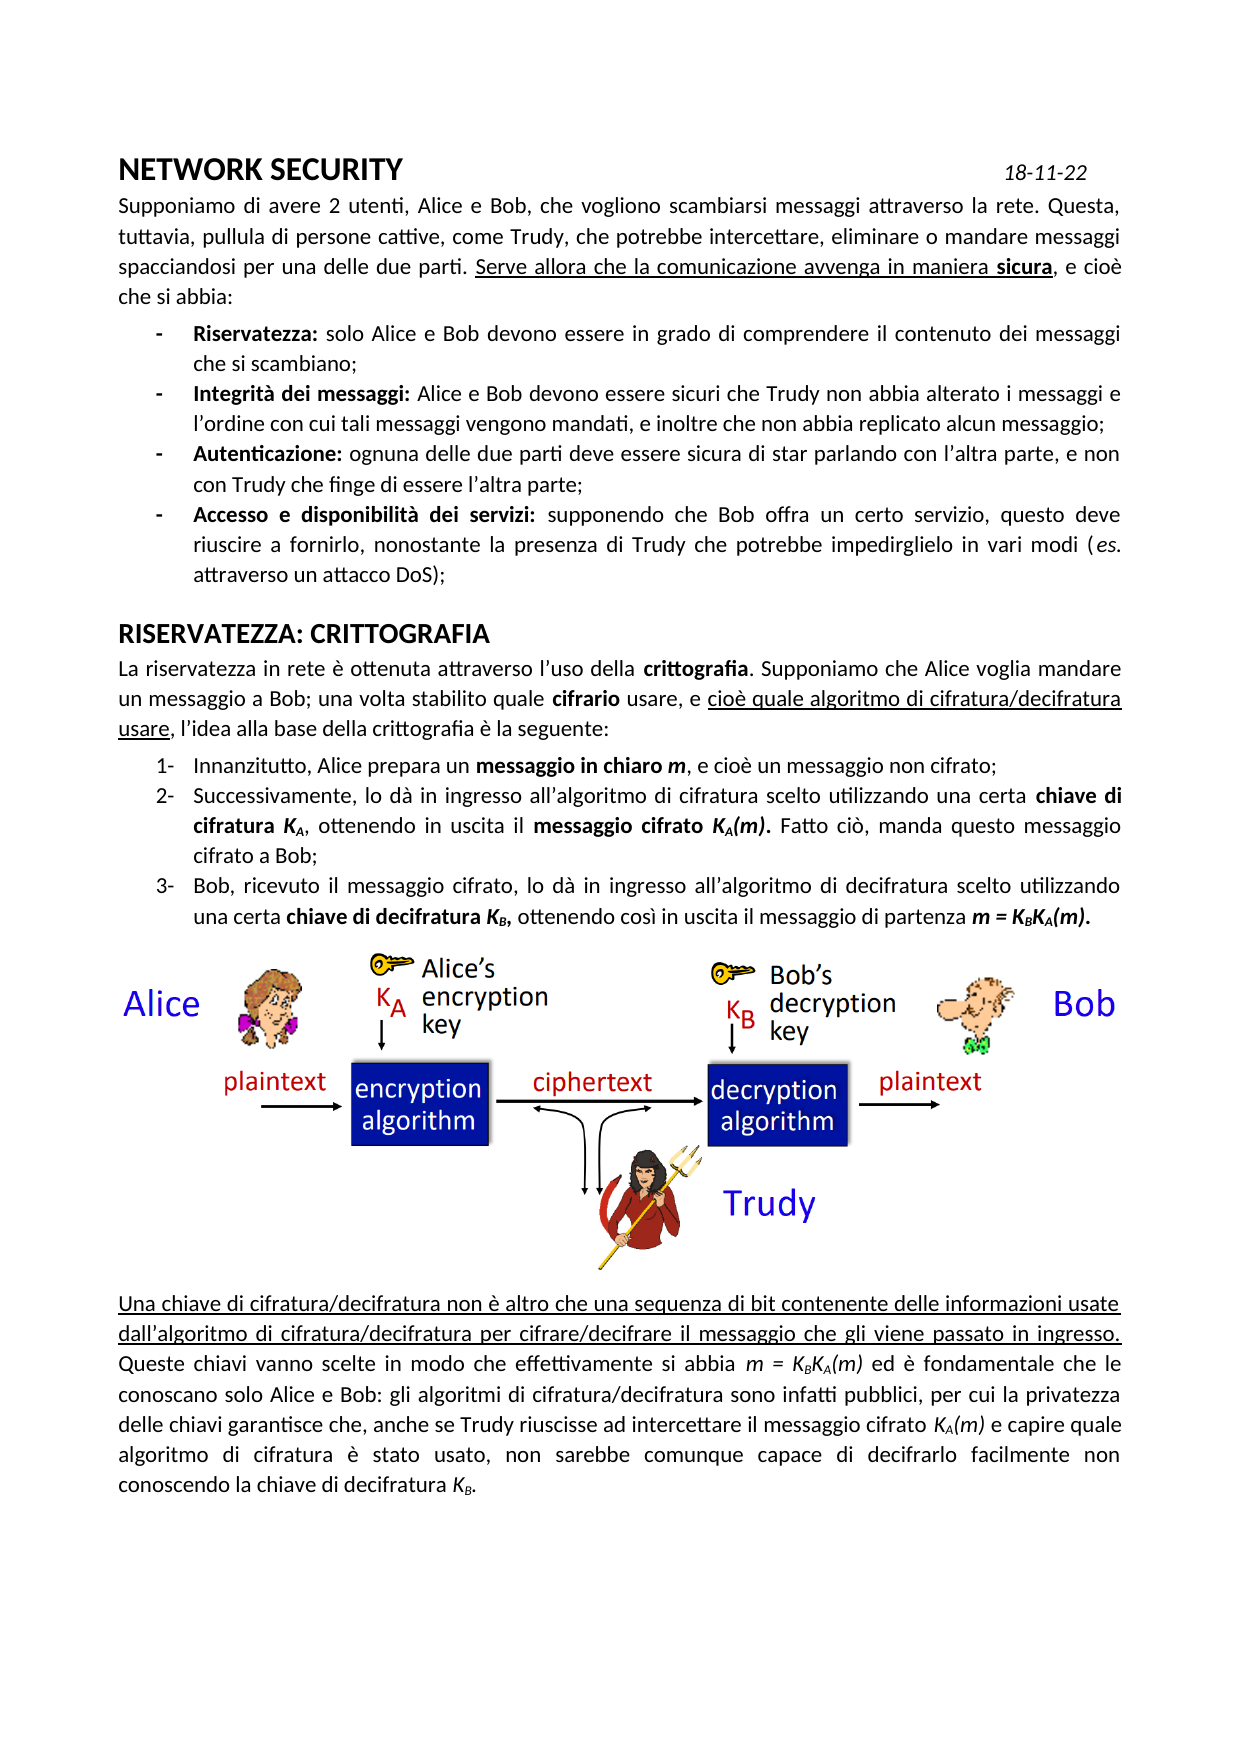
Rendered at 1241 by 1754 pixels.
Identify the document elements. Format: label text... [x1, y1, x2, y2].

list Autenticazione: ognuna delle due parti deve essere sicura di star parlando con l’altra parte, e non con Trudy che finge di essere l’altra parte; [156, 439, 1122, 498]
list Successivamente, lo dà in ingresso all’algoritmo di cifratura scelto utilizzando una certa chiave di cifratura KA, ottenendo in uscita il messaggio cifrato KA(m). Fatto ciò, manda questo messaggio cifrato a Bob; [156, 781, 1122, 869]
text La riservatezza in rete è ottenuta attraverso l’uso della crittografia. Supponiamo che Alice voglia mandare un messaggio a Bob; una volta stabilito quale cifrario usare, e cioè quale algoritmo di cifratura/decifratura usare, l’idea alla base della crittografia è la seguente: [118, 654, 1122, 742]
text RISERVATEZZA: CRITTOGRAFIA [118, 616, 1122, 651]
list Innanzitutto, Alice prepara un messaggio in chiaro m, e cioè un messaggio non cifrato; [156, 751, 1122, 779]
text Una chiave di cifratura/decifratura non è altro che una sequenza di bit contenente delle informazioni usate dall’algoritmo di cifratura/decifratura per cifrare/decifrare il messaggio che gli viene passato in ingresso. Queste chiavi vanno scelte in modo che effettivamente si abbia m = KBKA(m) ed è fondamentale che le conoscano solo Alice e Bob: gli algoritmi di cifratura/decifratura sono infatti pubblici, per cui la privatezza delle chiavi garantisce che, anche se Trudy riuscisse ad intercettare il messaggio cifrato KA(m) e capire quale algoritmo di cifratura è stato usato, non sarebbe comunque capace di decifrarlo facilmente non conoscendo la chiave di decifratura KB. [118, 1289, 1122, 1343]
list Integrità dei messaggi: Alice e Bob devono essere sicuri che Trudy non abbia alterato i messaggi e l’ordine con cui tali messaggi vengono mandati, e inoltre che non abbia replicato alcun messaggio; [156, 379, 1122, 437]
text Supponiamo di avere 2 utenti, Alice e Bob, che vogliono scambiarsi messaggi attraverso la rete. Questa, tuttavia, pullula di persone cattive, come Trudy, che potrebbe intercettare, eliminare o mandare messaggi spacciandosi per una delle due parti. Serve allora che la comunicazione avvenga in maniera sicura, e cioè che si abbia: [118, 192, 1122, 310]
list Accesso e disponibilità dei servizi: supponendo che Bob offra un certo servizio, questo deve riuscire a fornirlo, nonostante la presenza di Trudy che potrebbe impedirglielo in vari modi (es. attraverso un attacco DoS); [156, 500, 1122, 588]
picture [118, 944, 1122, 1275]
text Una chiave di cifratura/decifratura non è altro che una sequenza di bit contenente delle informazioni usate dall’algoritmo di cifratura/decifratura per cifrare/decifrare il messaggio che gli viene passato in ingresso. Queste chiavi vanno scelte in modo che effettivamente si abbia m = KBKA(m) ed è fondamentale che le conoscano solo Alice e Bob: gli algoritmi di cifratura/decifratura sono infatti pubblici, per cui la privatezza delle chiavi garantisce che, anche se Trudy riuscisse ad intercettare il messaggio cifrato KA(m) e capire quale algoritmo di cifratura è stato usato, non sarebbe comunque capace di decifrarlo facilmente non conoscendo la chiave di decifratura KB. [118, 1345, 1122, 1498]
list Riservatezza: solo Alice e Bob devono essere in grado di comprendere il contenuto dei messaggi che si scambiano; [156, 319, 1122, 377]
list Bob, ricevuto il messaggio cifrato, lo dà in ingresso all’algoritmo di decifratura scelto utilizzando una certa chiave di decifratura KB, ottenendo così in uscita il messaggio di partenza m = KBKA(m). [156, 872, 1122, 930]
text NETWORK SECURITY 18-11-22 [118, 148, 1122, 188]
